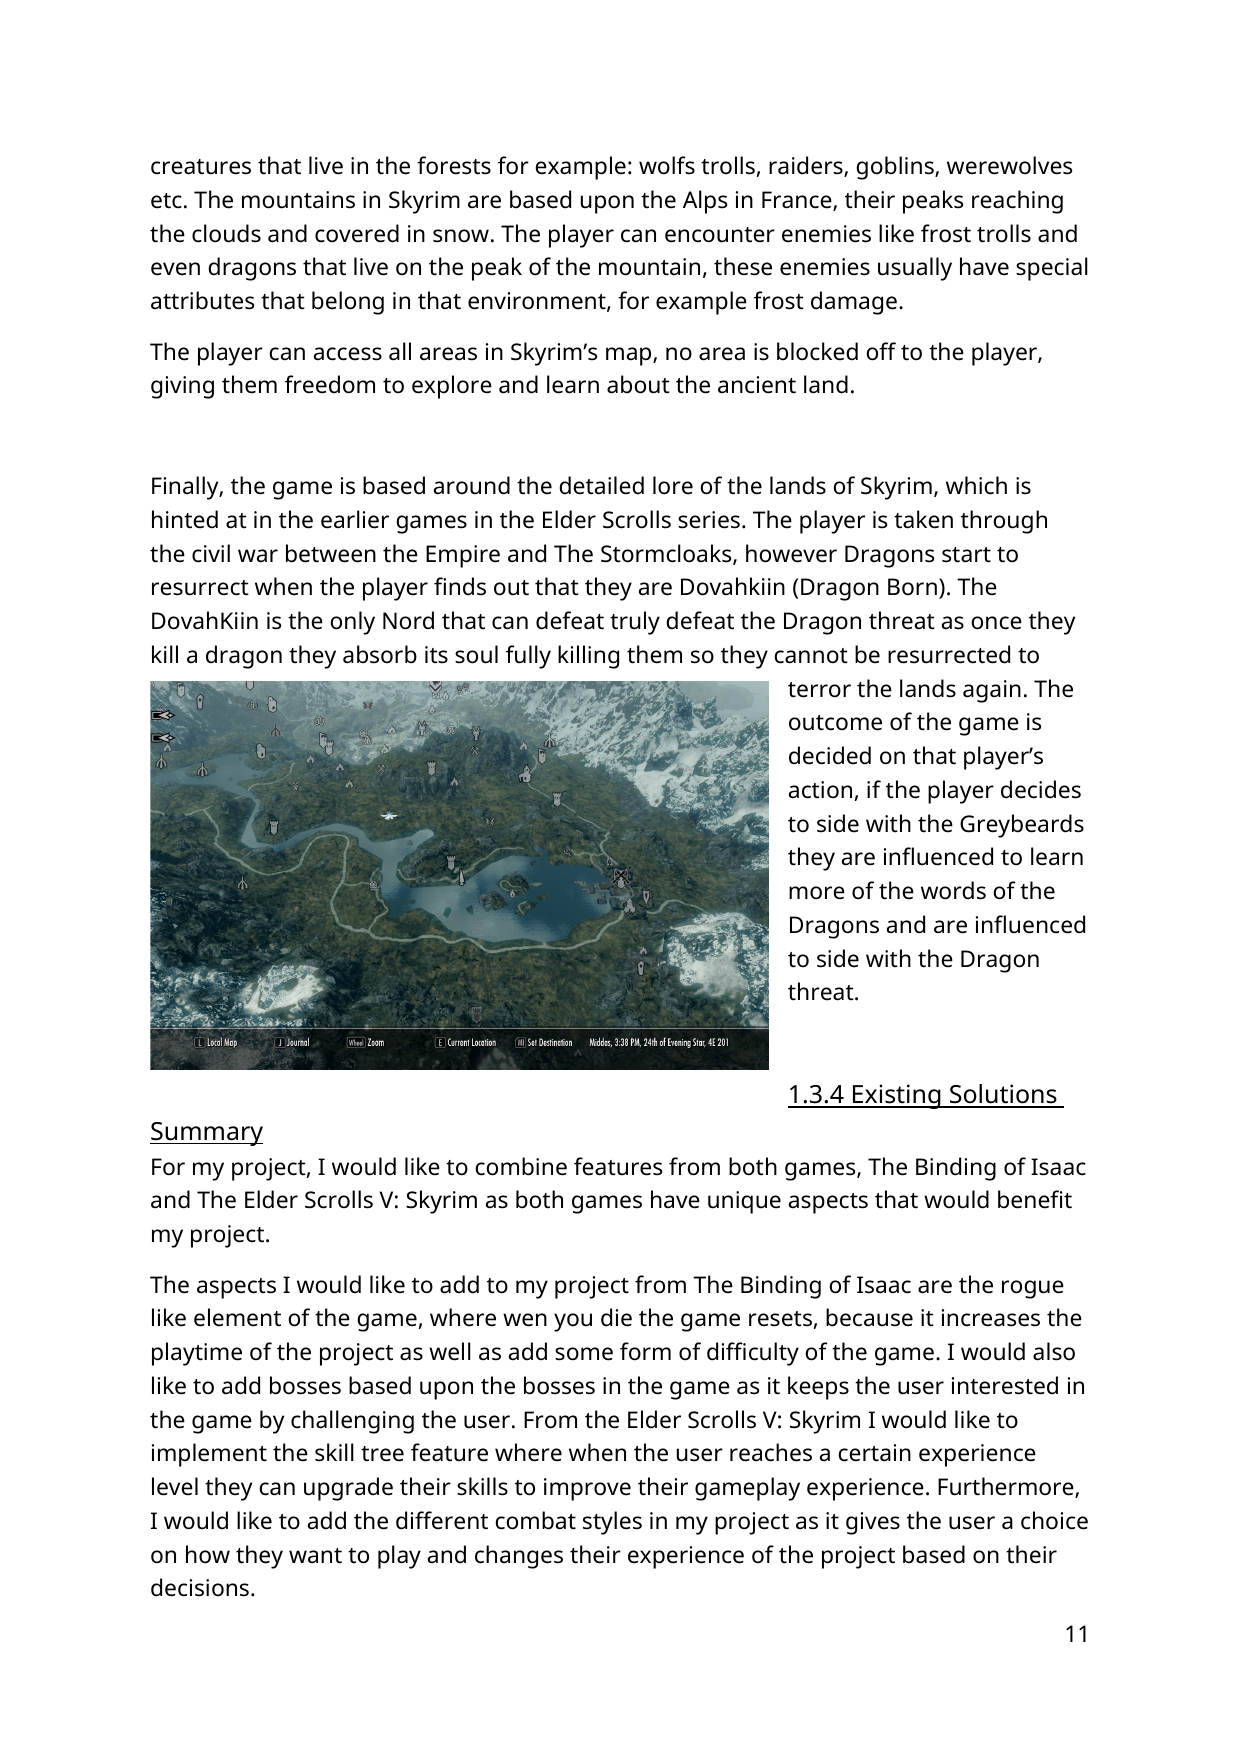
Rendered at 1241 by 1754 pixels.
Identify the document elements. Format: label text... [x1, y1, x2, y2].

text The aspects I would like to add to my project from The Binding of Isaac are the rogue like element of the game, where wen you die the game resets, because it increases the playtime of the project as well as add some form of difficulty of the game. I would also like to add bosses based upon the bosses in the game as it keeps the user interested in the game by challenging the user. From the Elder Scrolls V: Skyrim I would like to implement the skill tree feature where when the user reaches a certain experience level they can upgrade their skills to improve their gameplay experience. Furthermore, I would like to add the different combat styles in my project as it gives the user a choice on how they want to play and changes their experience of the project based on their decisions. [150, 1232, 1090, 1567]
text For my project, I would like to combine features from both games, The Binding of Isaac and The Elder Scrolls V: Skyrim as both games have unique aspects that would benefit my project. [150, 1114, 1090, 1213]
subtitle 1.3.4 Existing Solutions Summary [150, 1077, 1090, 1114]
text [150, 150, 1090, 316]
text The player can access all areas in Skyrim’s map, no area is blocked off to the player, giving them freedom to explore and learn about the ancient land. [150, 335, 1090, 400]
picture [150, 681, 769, 1069]
